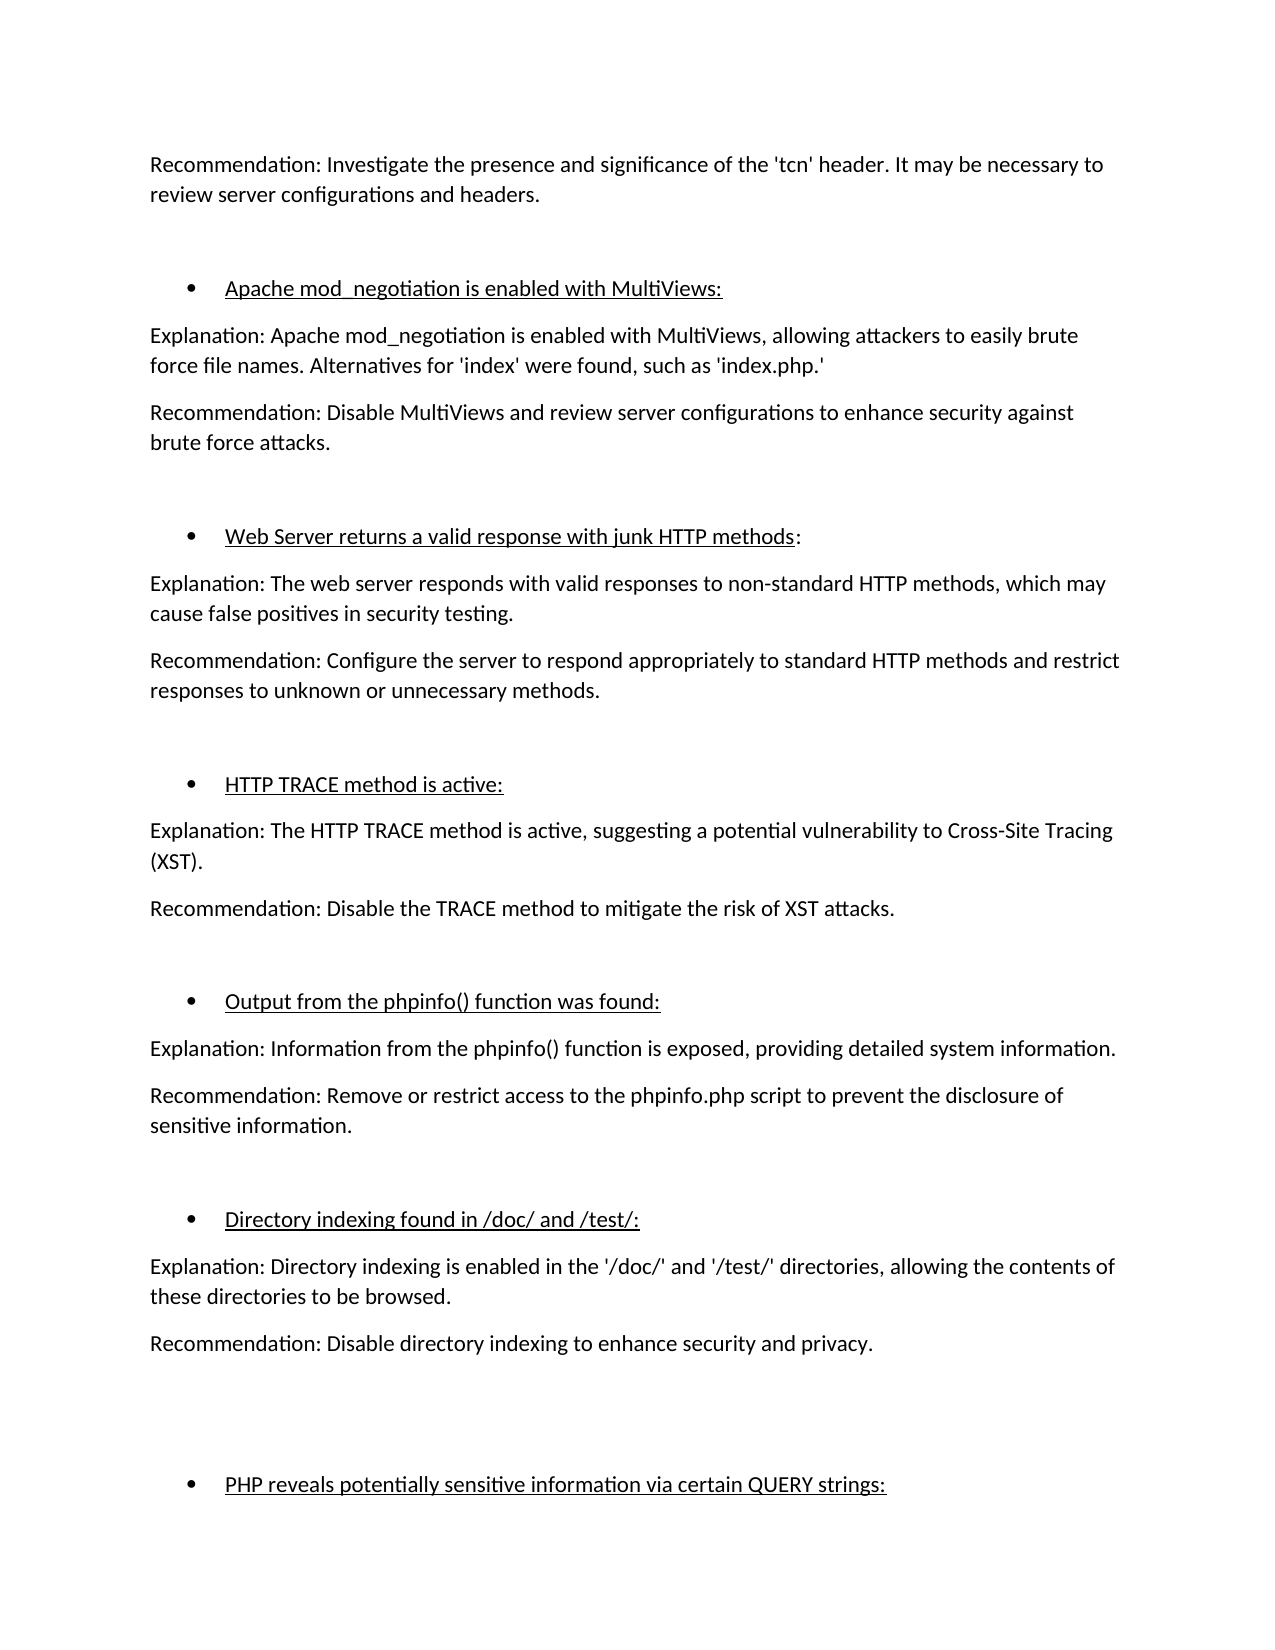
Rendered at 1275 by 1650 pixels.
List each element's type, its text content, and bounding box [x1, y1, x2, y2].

text Explanation: Apache mod_negotiation is enabled with MultiViews, allowing attackers to easily brute force file names. Alternatives for 'index' were found, such as 'index.php.' [150, 321, 1125, 379]
text Explanation: Directory indexing is enabled in the '/doc/' and '/test/' directories, allowing the contents of these directories to be browsed. [150, 1252, 1125, 1310]
text Recommendation: Disable directory indexing to enhance security and privacy. [150, 1329, 1125, 1357]
text Explanation: The web server responds with valid responses to non-standard HTTP methods, which may cause false positives in security testing. [150, 569, 1125, 627]
list HTTP TRACE method is active: [187, 770, 1125, 798]
list PHP reveals potentially sensitive information via certain QUERY strings: [187, 1470, 1125, 1498]
text Explanation: The HTTP TRACE method is active, suggesting a potential vulnerability to Cross-Site Tracing (XST). [150, 817, 1125, 875]
text Recommendation: Remove or restrict access to the phpinfo.php script to prevent the disclosure of sensitive information. [150, 1081, 1125, 1139]
list Web Server returns a valid response with junk HTTP methods: [187, 522, 1125, 550]
list Directory indexing found in /doc/ and /test/: [187, 1205, 1125, 1233]
text Explanation: Information from the phpinfo() function is exposed, providing detailed system information. [150, 1034, 1125, 1062]
text Recommendation: Investigate the presence and significance of the 'tcn' header. It may be necessary to review server configurations and headers. [150, 150, 1125, 208]
text Recommendation: Disable the TRACE method to mitigate the risk of XST attacks. [150, 894, 1125, 922]
text Recommendation: Disable MultiViews and review server configurations to enhance security against brute force attacks. [150, 398, 1125, 456]
list Apache mod_negotiation is enabled with MultiViews: [187, 274, 1125, 302]
list Output from the phpinfo() function was found: [187, 987, 1125, 1016]
text Recommendation: Configure the server to respond appropriately to standard HTTP methods and restrict responses to unknown or unnecessary methods. [150, 646, 1125, 704]
